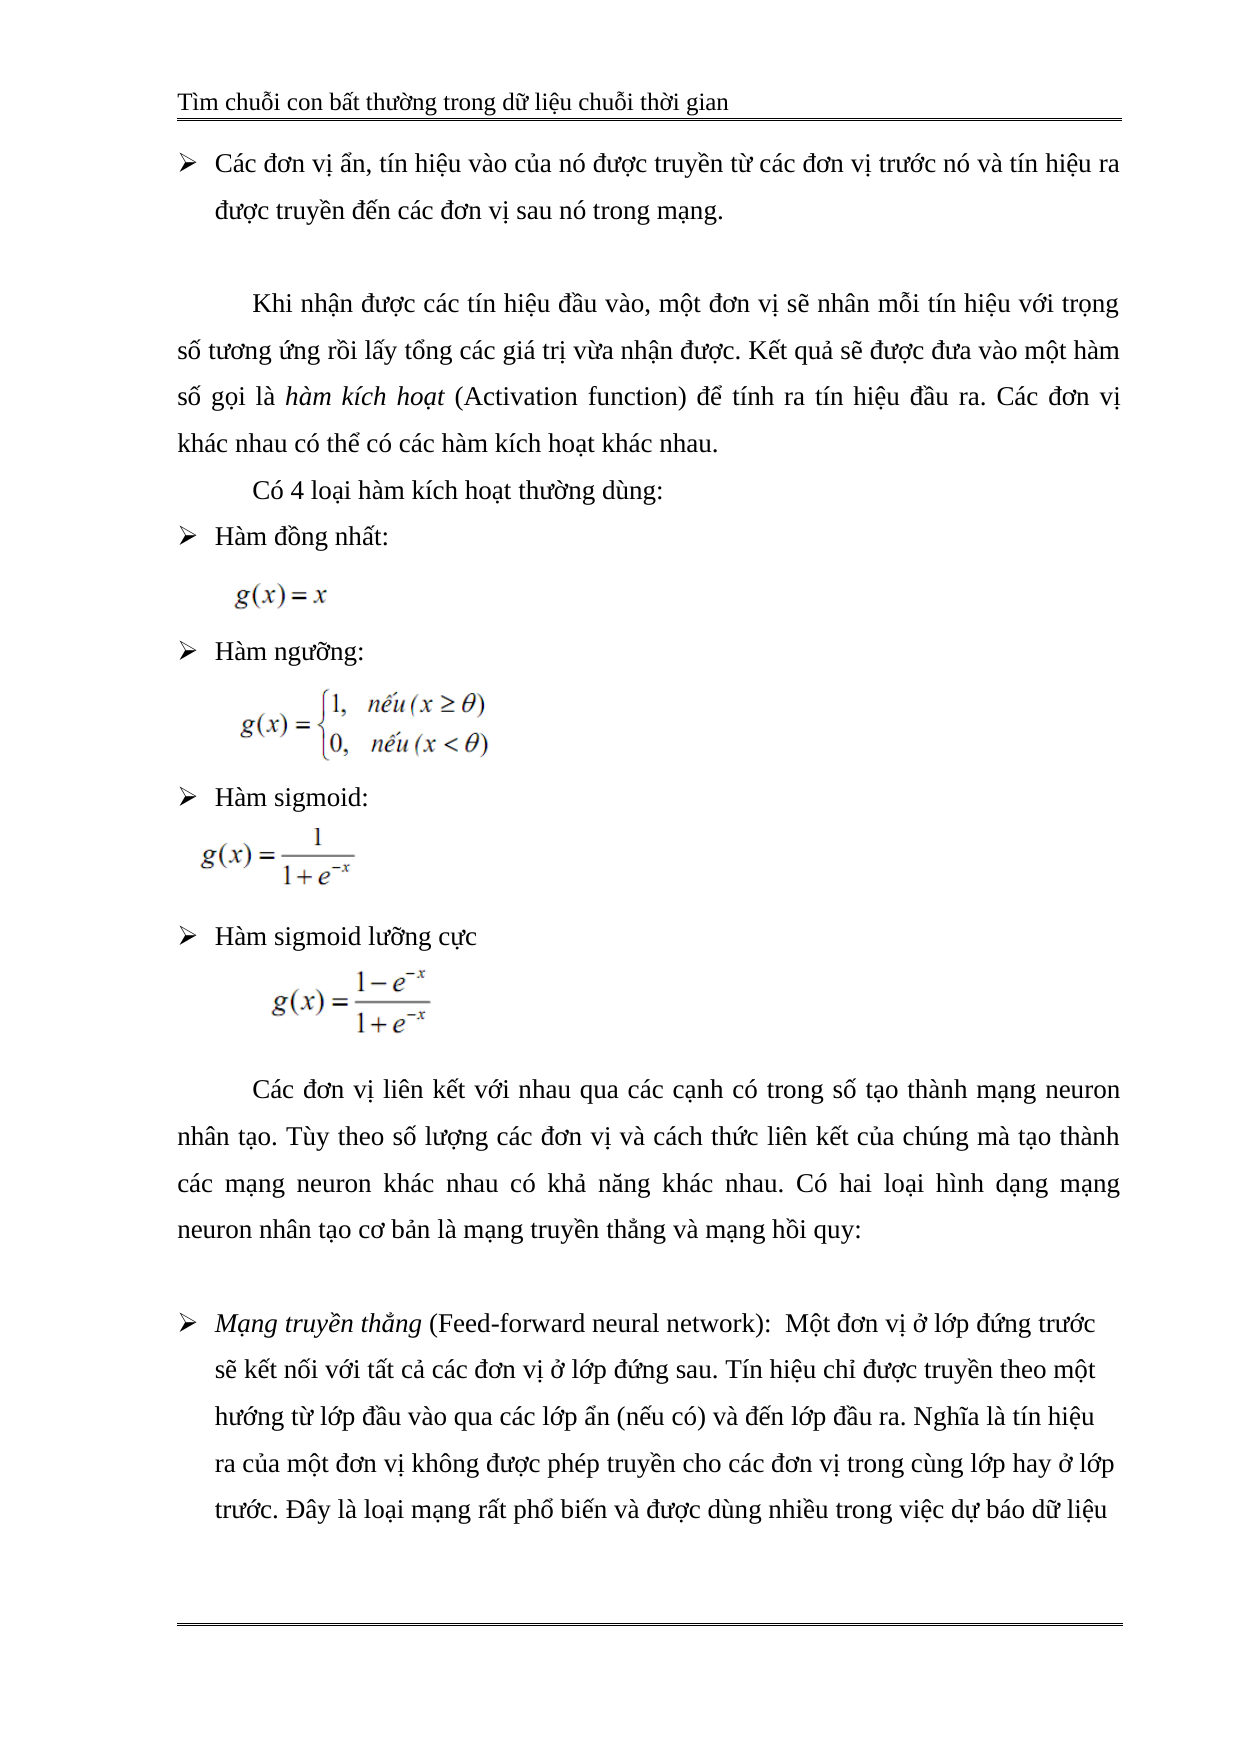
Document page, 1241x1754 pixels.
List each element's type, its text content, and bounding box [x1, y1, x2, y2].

list Các đơn vị ẩn, tín hiệu vào của nó được truyền từ các đơn vị trước nó và tín hiệu ra được truyền đến các đơn vị sau nó trong mạng. [177, 147, 1122, 225]
picture [214, 682, 508, 766]
list Hàm ngưỡng: [177, 635, 1122, 666]
list Hàm sigmoid lưỡng cực [177, 920, 1122, 952]
picture [214, 567, 368, 620]
text Các đơn vị liên kết với nhau qua các cạnh có trong số tạo thành mạng neuron nhân tạo. Tùy theo số lượng các đơn vị và cách thức liên kết của chúng mà tạo thành các mạng neuron khác nhau có khả năng khác nhau. Có hai loại hình dạng mạng neuron nhân tạo cơ bản là mạng truyền thẳng và mạng hồi quy: [177, 1073, 1122, 1245]
list Hàm sigmoid: [177, 781, 1122, 812]
text Có 4 loại hàm kích hoạt thường dùng: [177, 474, 1122, 505]
text Khi nhận được các tín hiệu đầu vào, một đơn vị sẽ nhân mỗi tín hiệu với trọng số tương ứng rồi lấy tổng các giá trị vừa nhận được. Kết quả sẽ được đưa vào một hàm số gọi là hàm kích hoạt (Activation function) để tính ra tín hiệu đầu ra. Các đơn vị khác nhau có thể có các hàm kích hoạt khác nhau. [177, 287, 1122, 458]
picture [210, 967, 454, 1058]
picture [177, 828, 408, 905]
list Hàm đồng nhất: [177, 520, 1122, 552]
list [177, 1307, 1122, 1525]
